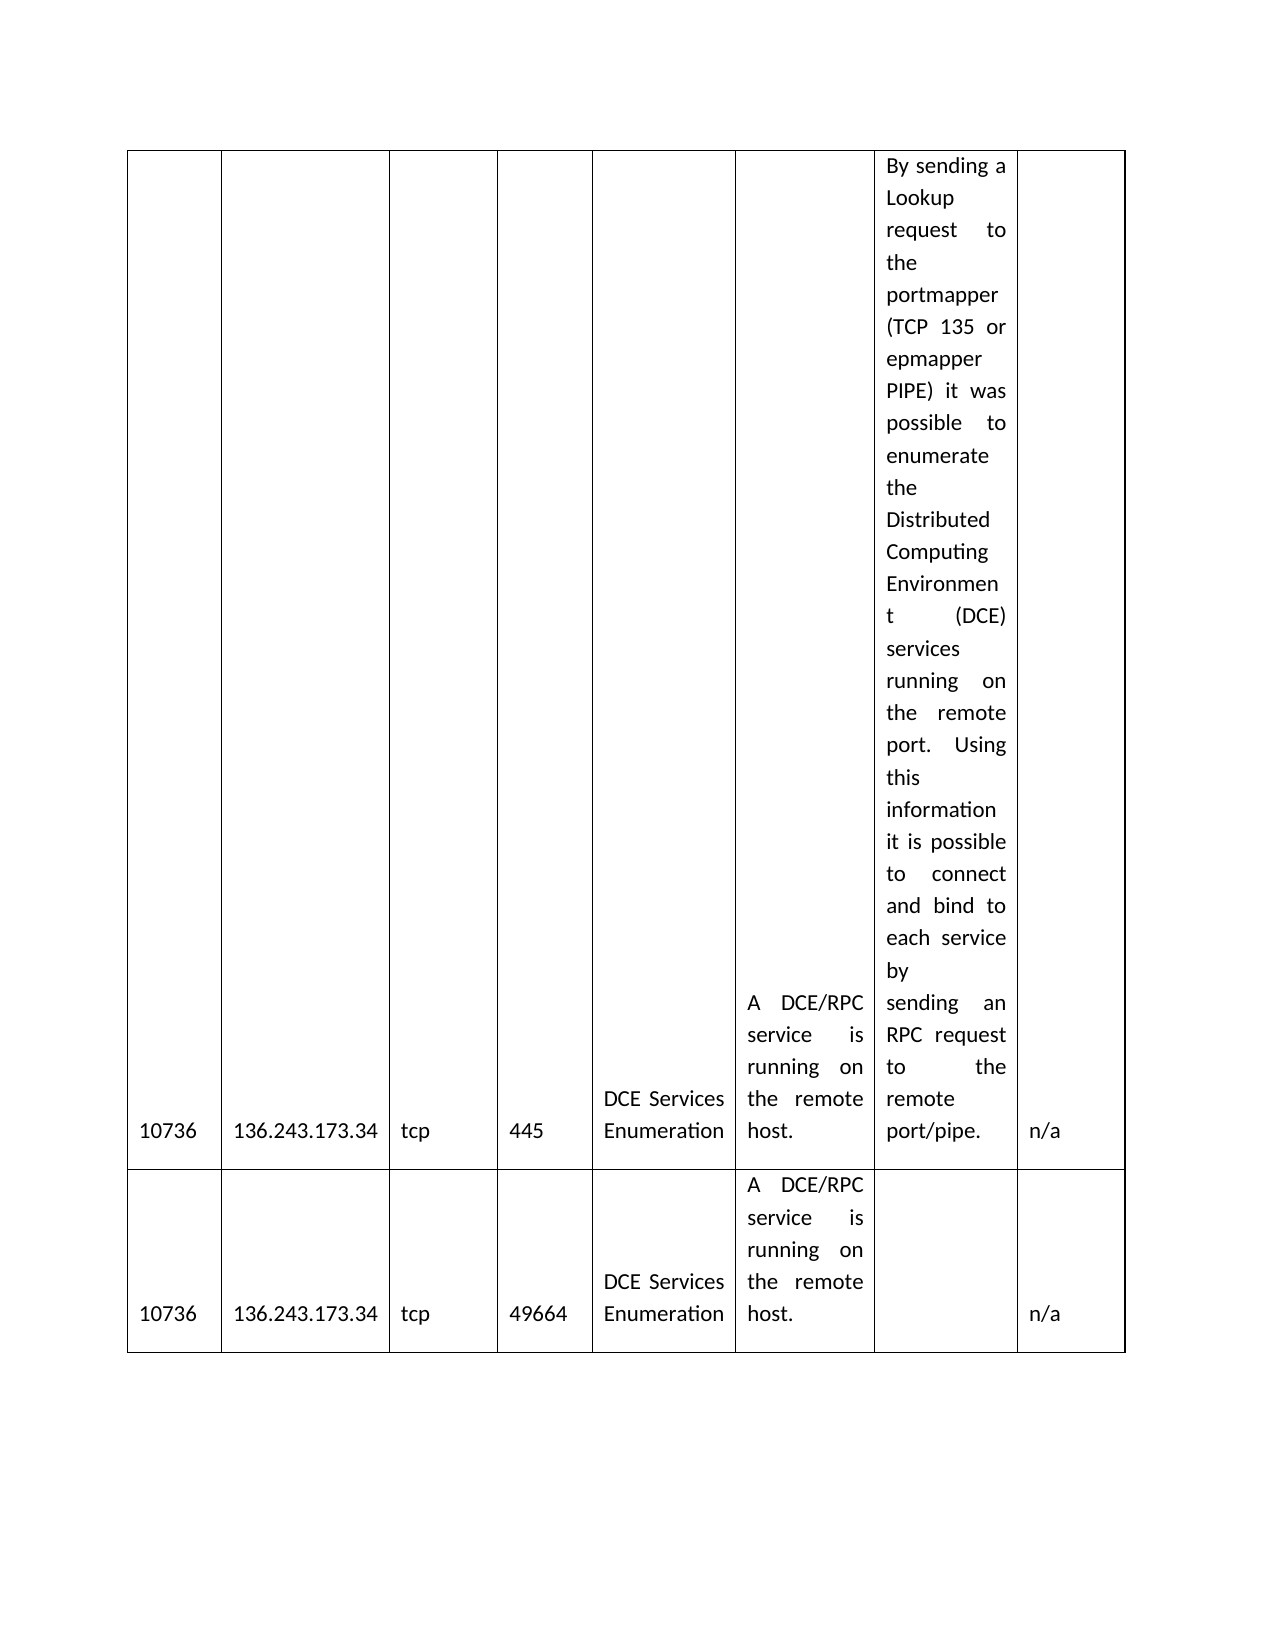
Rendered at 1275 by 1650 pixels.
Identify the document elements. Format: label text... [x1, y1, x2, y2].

table_cell DCE Services Enumeration [593, 1170, 735, 1352]
table_cell 136.243.173.34 [222, 1170, 389, 1352]
table_cell A DCE/RPC service is running on the remote host. [736, 151, 874, 1169]
table_cell tcp [390, 151, 497, 1169]
table_cell [875, 1170, 1017, 1352]
table_cell 10736 [128, 1170, 221, 1352]
table_cell 49664 [498, 1170, 592, 1352]
table_cell 445 [498, 151, 592, 1169]
table_cell n/a [1018, 1170, 1124, 1352]
table_cell 136.243.173.34 [222, 151, 389, 1169]
table_cell n/a [1018, 151, 1124, 1169]
table_cell A DCE/RPC service is running on the remote host. [736, 1170, 874, 1352]
table_cell tcp [390, 1170, 497, 1352]
table_cell DCE Services Enumeration [593, 151, 735, 1169]
table_cell 10736 [128, 151, 221, 1169]
